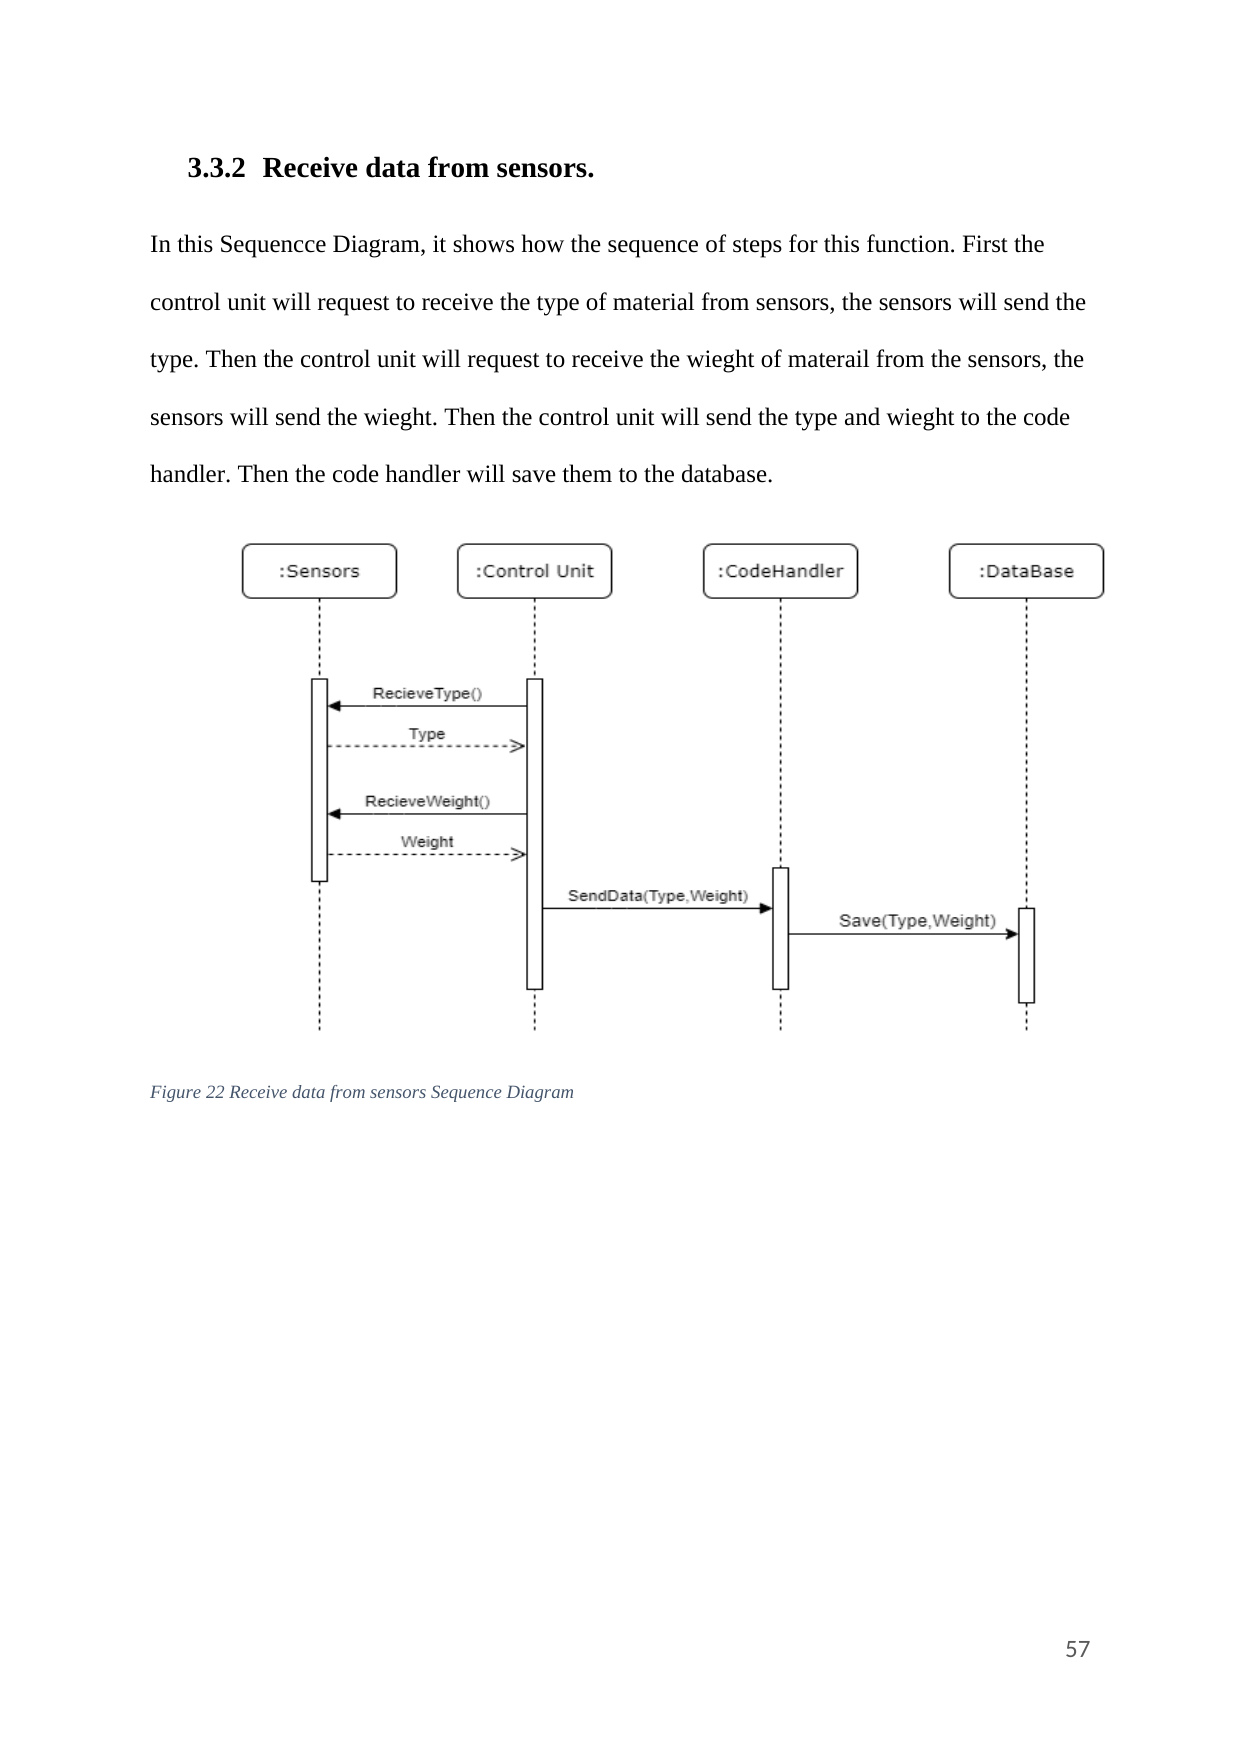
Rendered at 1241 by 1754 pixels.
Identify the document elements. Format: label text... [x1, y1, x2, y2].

picture [150, 537, 1106, 1032]
subtitle Receive data from sensors. [187, 150, 1090, 183]
text In this Sequencce Diagram, it shows how the sequence of steps for this function. First the control unit will request to receive the type of material from sensors, the sensors will send the type. Then the control unit will request to receive the wieght of materail from the sensors, the sensors will send the wieght. Then the control unit will send the type and wieght to the code handler. Then the code handler will save them to the database. [150, 229, 1090, 488]
